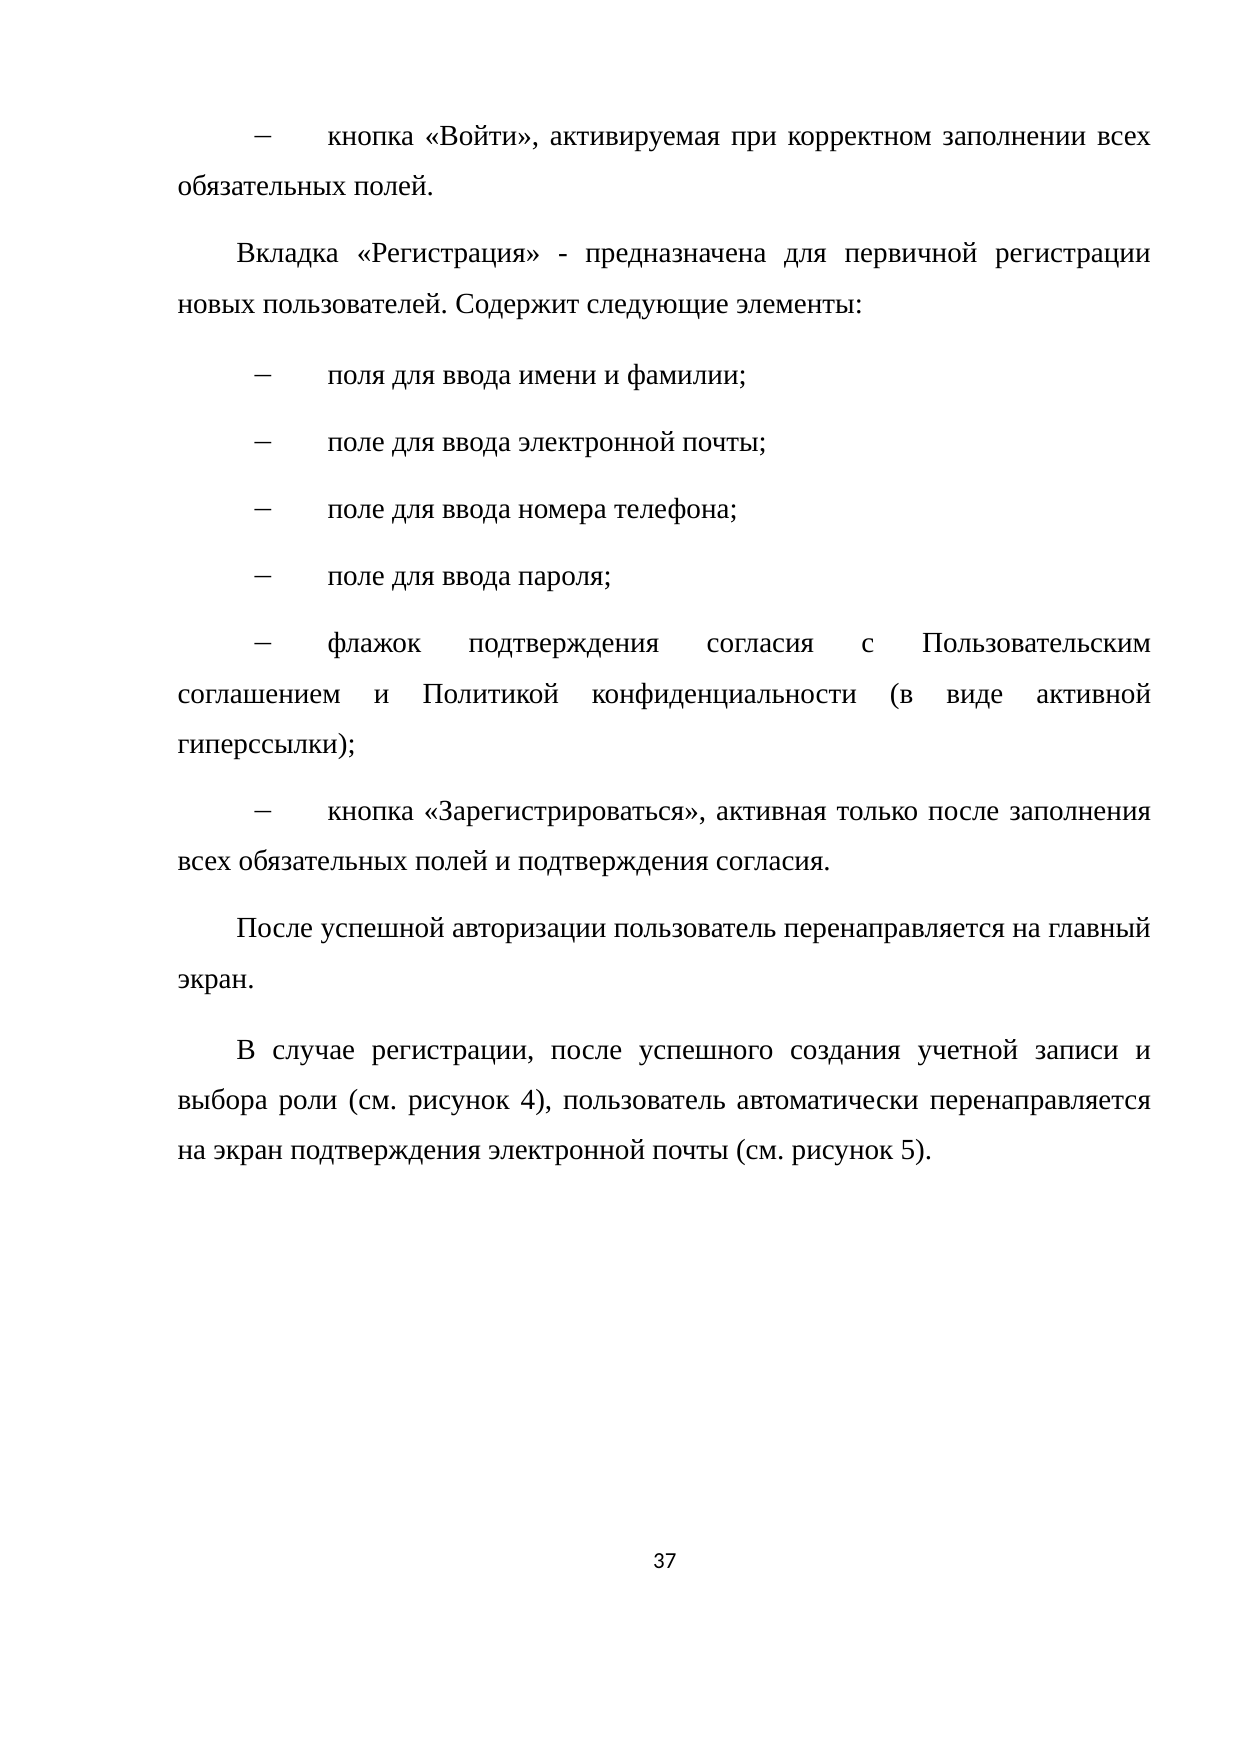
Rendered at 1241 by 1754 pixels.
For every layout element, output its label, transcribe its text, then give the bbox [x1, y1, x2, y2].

text поле для ввода номера телефона; [177, 491, 1152, 525]
text поле для ввода пароля; [177, 558, 1152, 592]
text Вкладка «Регистрация» - предназначена для первичной регистрации новых пользователей. Содержит следующие элементы: [177, 236, 1152, 319]
text После успешной авторизации пользователь перенаправляется на главный экран. [177, 910, 1152, 994]
text флажок подтверждения согласия с Пользовательским соглашением и Политикой конфиденциальности (в виде активной гиперссылки); [177, 625, 1152, 759]
text В случае регистрации, после успешного создания учетной записи и выбора роли (см. рисунок 4), пользователь автоматически перенаправляется на экран подтверждения электронной почты (см. рисунок 5). [177, 1032, 1152, 1166]
text кнопка «Зарегистрироваться», активная только после заполнения всех обязательных полей и подтверждения согласия. [177, 793, 1152, 877]
text поле для ввода электронной почты; [177, 424, 1152, 458]
text кнопка «Войти», активируемая при корректном заполнении всех обязательных полей. [177, 118, 1152, 202]
text поля для ввода имени и фамилии; [177, 357, 1152, 391]
